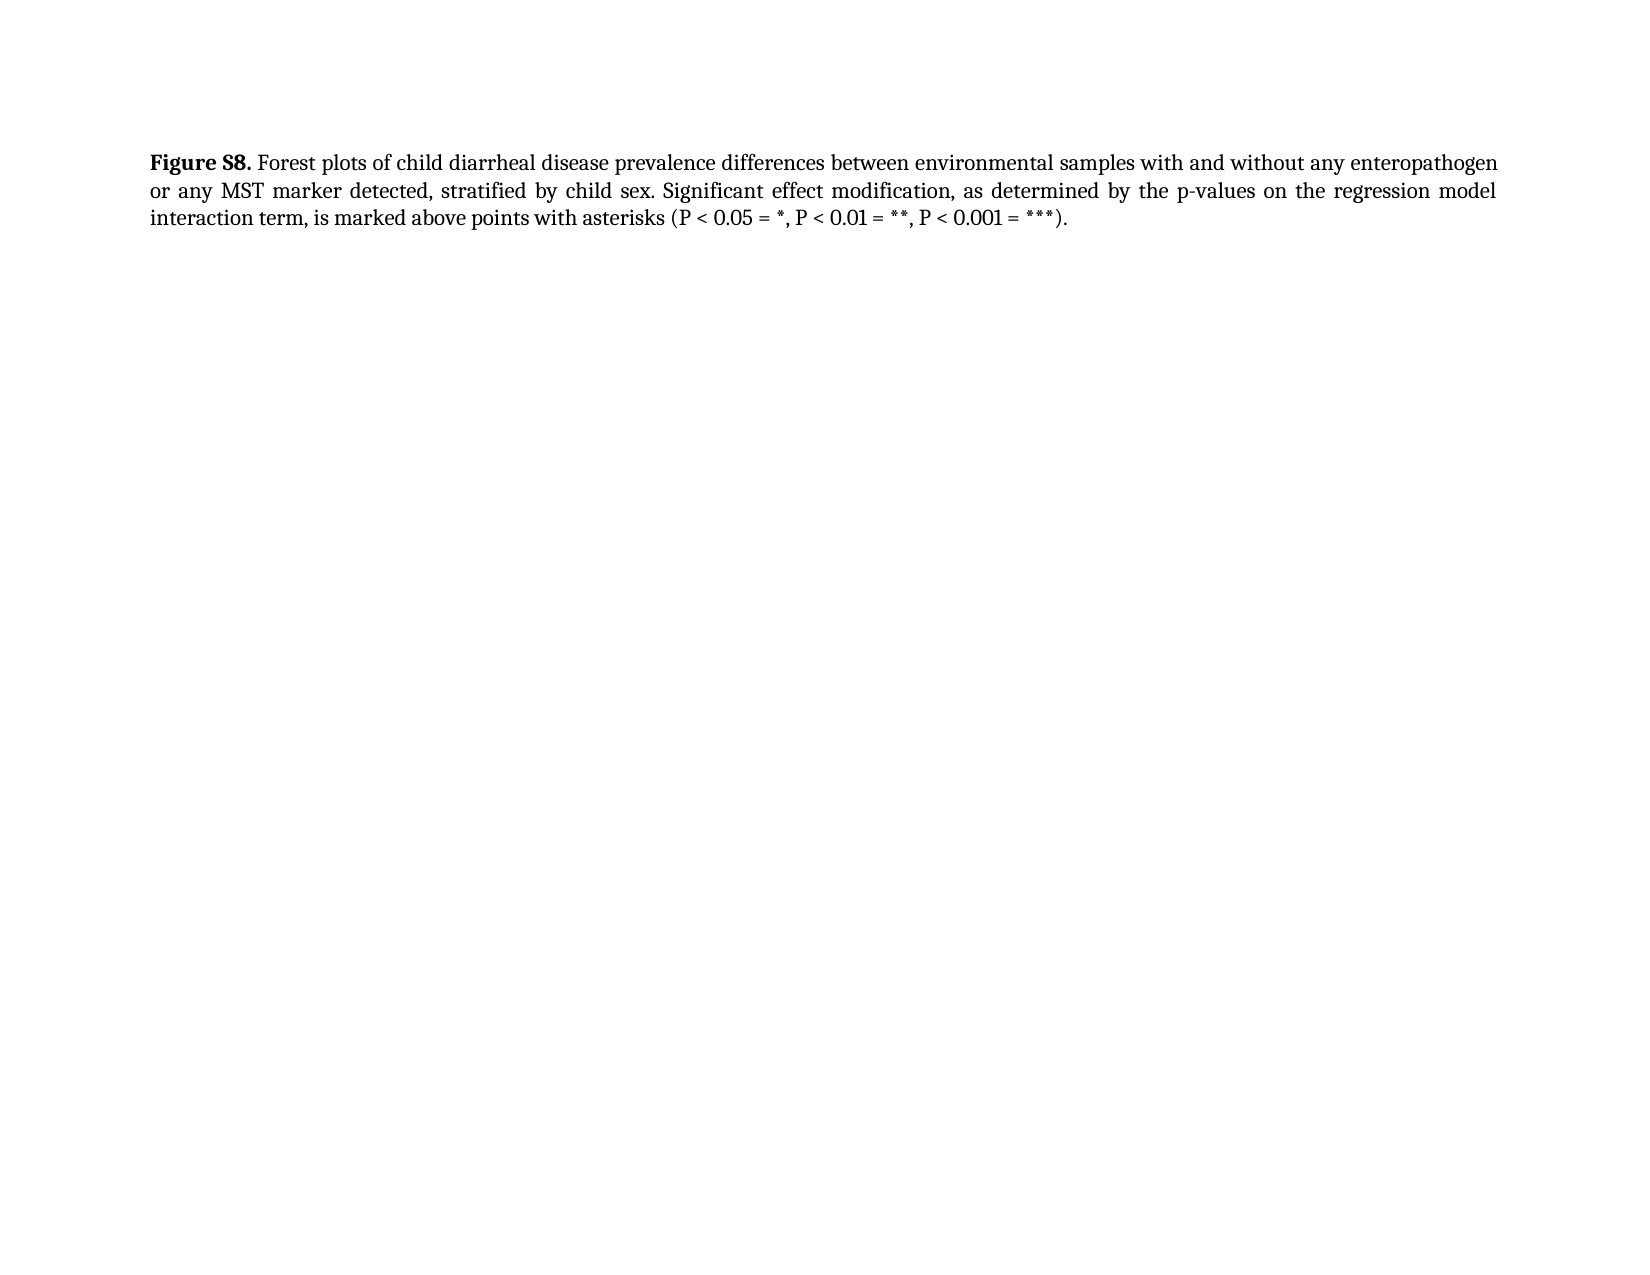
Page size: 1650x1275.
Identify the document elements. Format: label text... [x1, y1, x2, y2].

text Figure S8. Forest plots of child diarrheal disease prevalence differences between environmental samples with and without any enteropathogen or any MST marker detected, stratified by child sex. Significant effect modification, as determined by the p-values on the regression model interaction term, is marked above points with asterisks (P < 0.05 = *, P < 0.01 = **, P < 0.001 = ***). [150, 150, 1500, 232]
